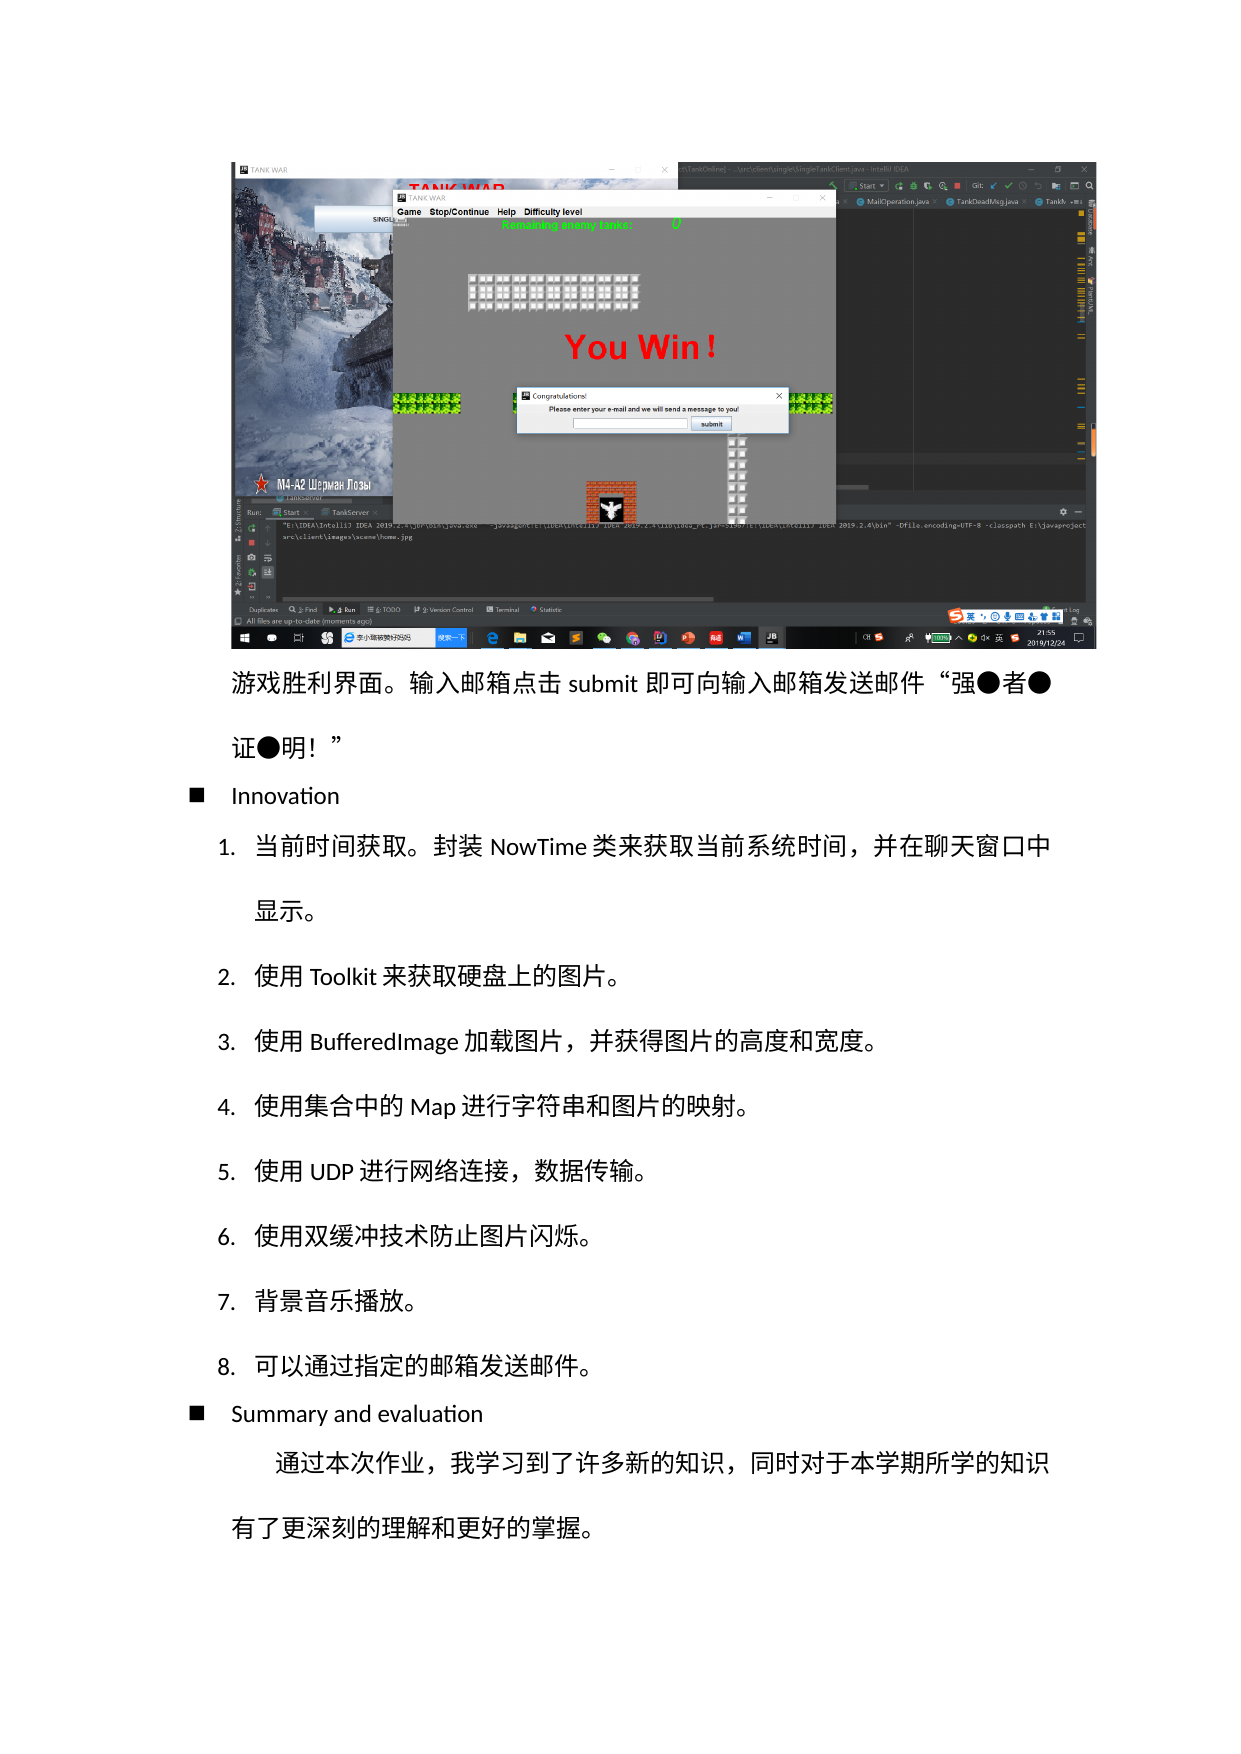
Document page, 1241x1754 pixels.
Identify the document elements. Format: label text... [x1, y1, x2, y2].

list 使用Toolkit来获取硬盘上的图片。 [217, 942, 1053, 1007]
list 使用BufferedImage加载图片，并获得图片的高度和宽度。 [217, 1007, 1053, 1072]
picture [231, 162, 1097, 649]
list 使用UDP进行网络连接，数据传输。 [217, 1137, 1053, 1202]
list 使用集合中的Map进行字符串和图片的映射。 [217, 1072, 1053, 1137]
list 通过本次作业，我学习到了许多新的知识，同时对于本学期所学的知识有了更深刻的理解和更好的掌握。 [231, 1429, 1053, 1559]
list Innovation [187, 779, 1053, 812]
list 使用双缓冲技术防止图片闪烁。 [217, 1202, 1053, 1267]
list 游戏胜利界面。输入邮箱点击submit 即可向输入邮箱发送邮件“强●者●证●明！” [231, 649, 1053, 779]
list Summary and evaluation [187, 1397, 1053, 1429]
list 当前时间获取。封装NowTime类来获取当前系统时间，并在聊天窗口中显示。 [217, 812, 1053, 942]
list 背景音乐播放。 [217, 1267, 1053, 1332]
list 可以通过指定的邮箱发送邮件。 [217, 1332, 1053, 1397]
